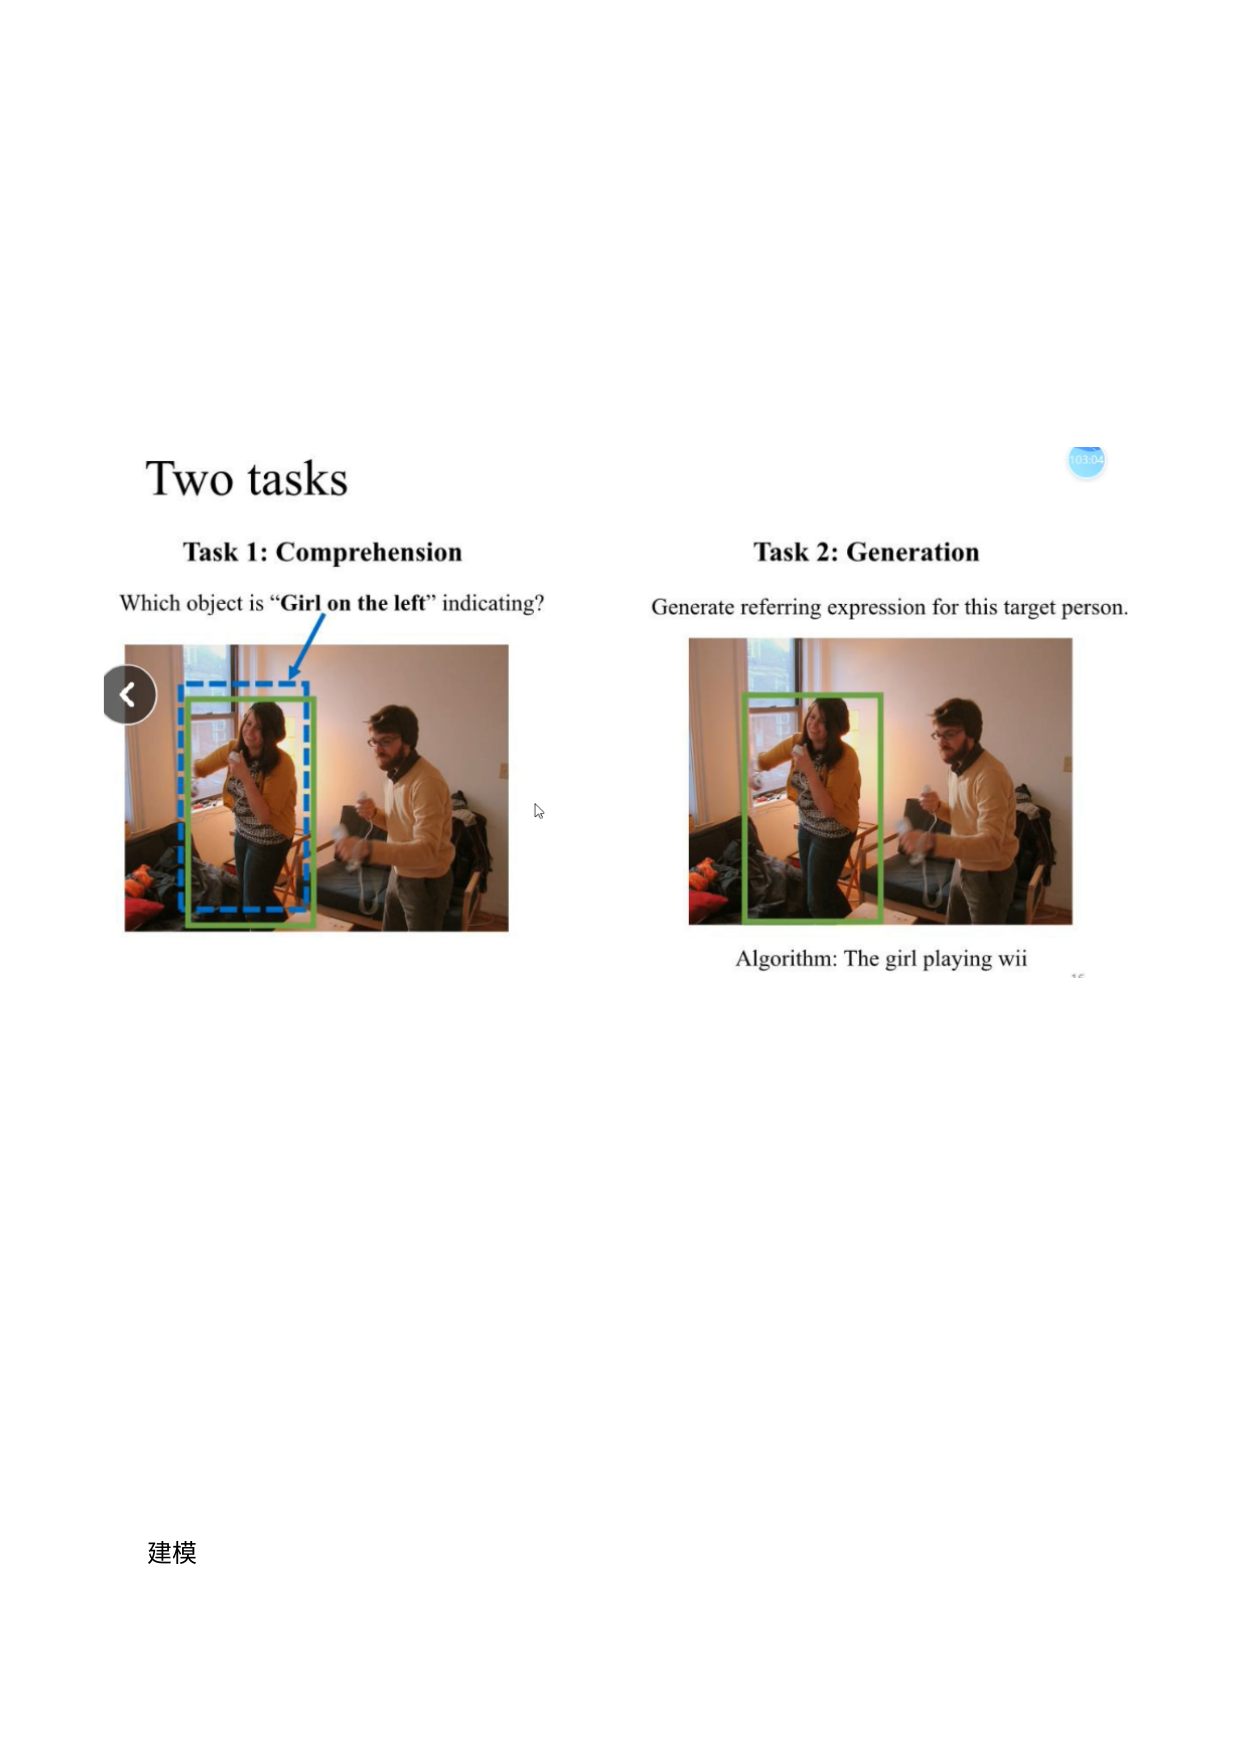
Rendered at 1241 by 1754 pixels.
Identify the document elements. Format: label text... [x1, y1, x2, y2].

picture [103, 447, 1138, 978]
text 建模 [148, 1519, 1181, 1584]
